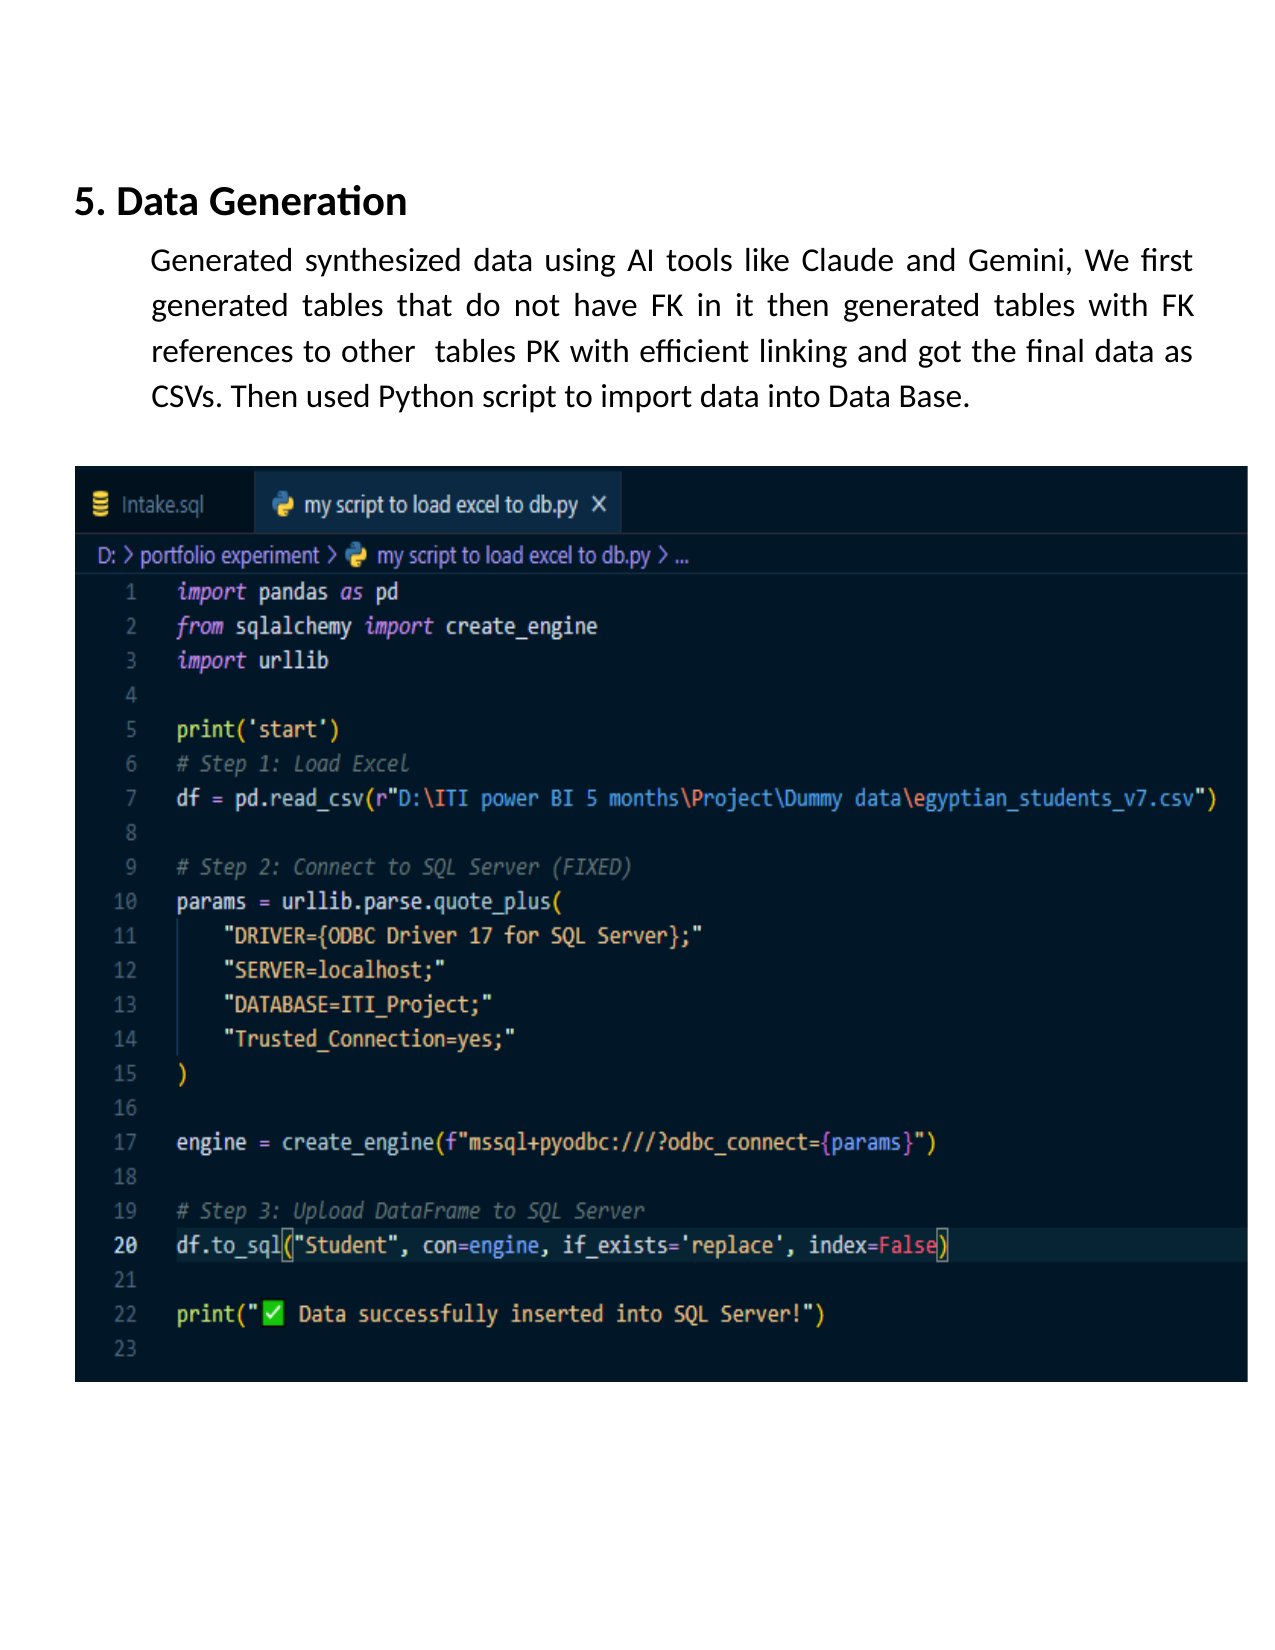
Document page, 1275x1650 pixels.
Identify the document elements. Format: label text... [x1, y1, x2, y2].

text Generated synthesized data using AI tools like Claude and Gemini, We first generated tables that do not have FK in it then generated tables with FK references to other tables PK with efficient linking and got the final data as CSVs. Then used Python script to import data into Data Base. [150, 238, 1195, 416]
picture [75, 466, 1248, 1382]
subtitle 5. Data Generation [73, 174, 1248, 226]
